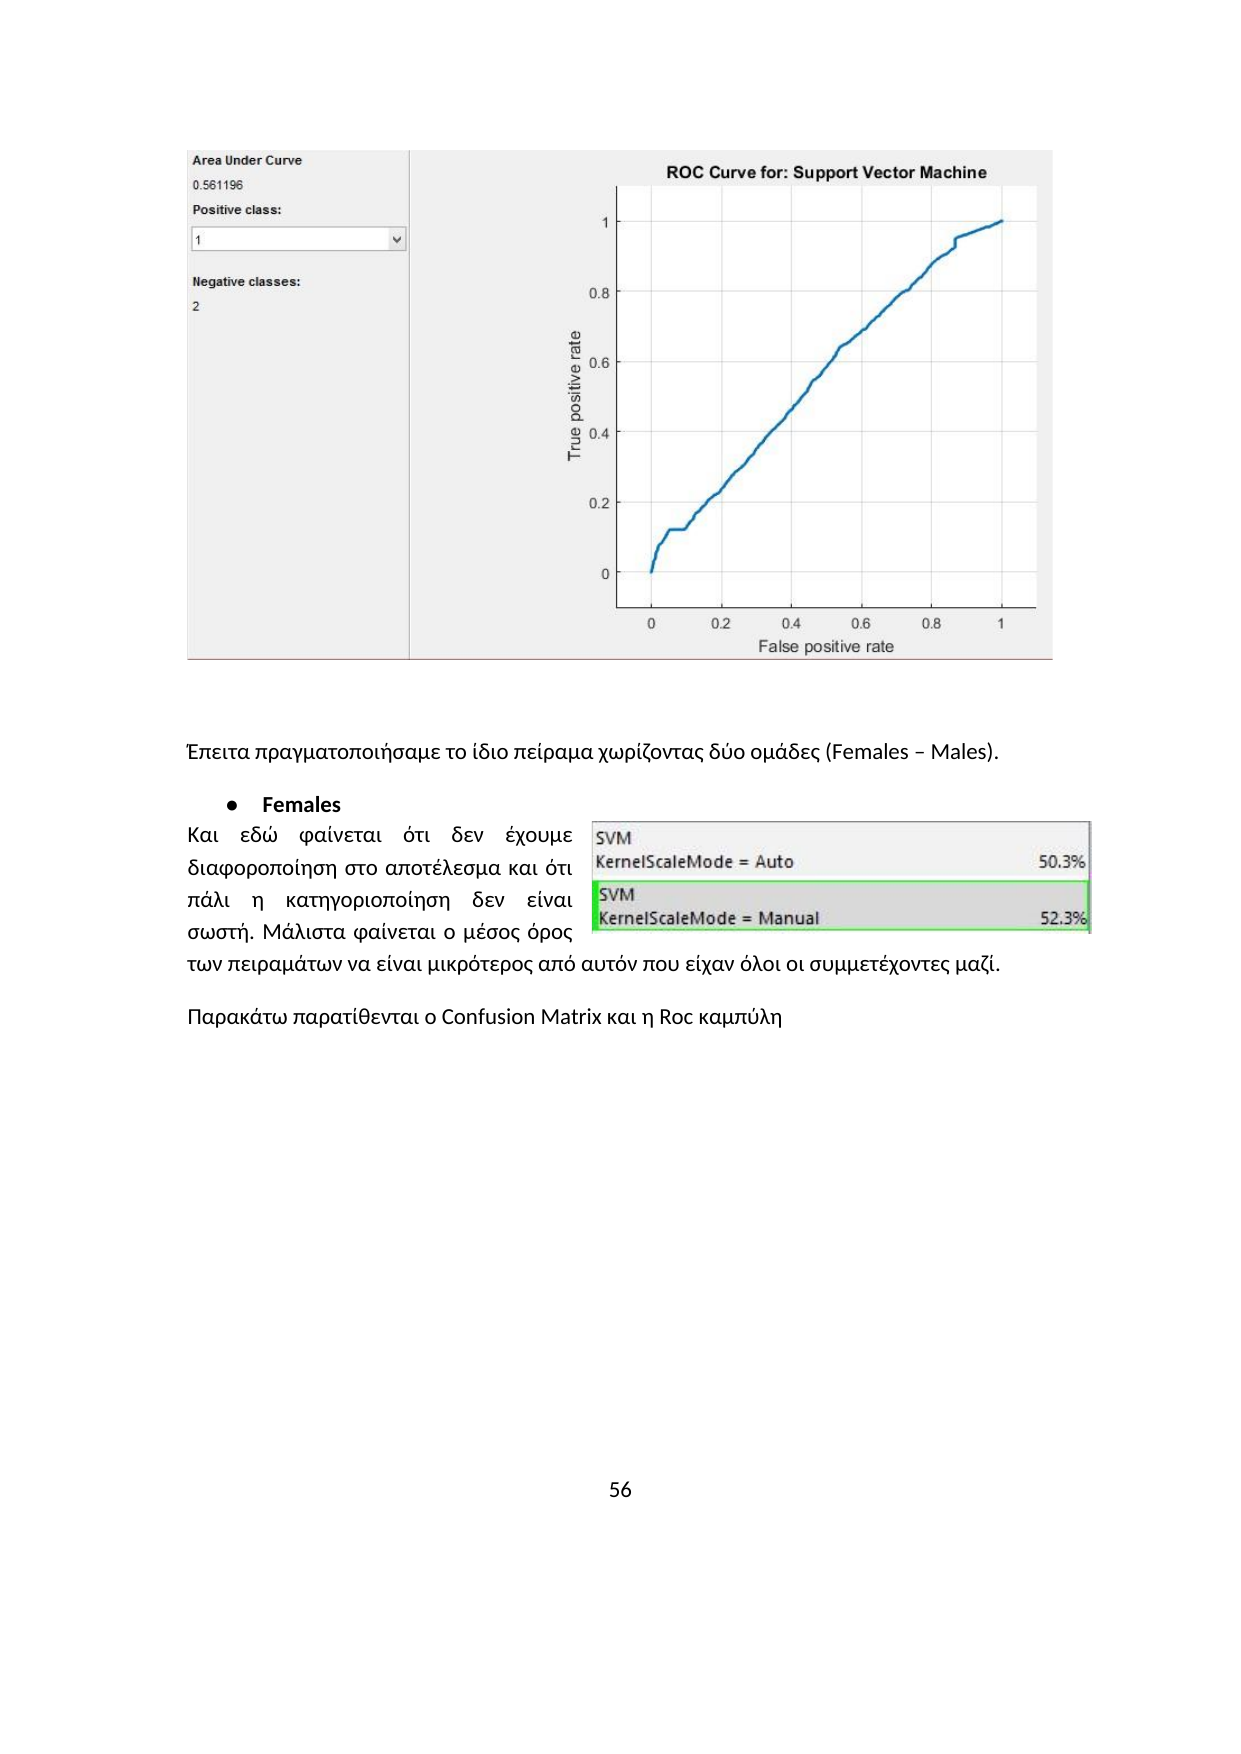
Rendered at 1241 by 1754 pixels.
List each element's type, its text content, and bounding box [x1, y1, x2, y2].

text Έπειτα πραγματοποιήσαμε το ίδιο πείραμα χωρίζοντας δύο ομάδες (Females – Males). [187, 737, 1053, 765]
picture [591, 821, 1092, 934]
list Females [225, 790, 1053, 818]
picture [187, 150, 1053, 660]
text Παρακάτω παρατίθενται ο Confusion Matrix και η Roc καμπύλη [187, 1002, 1053, 1030]
